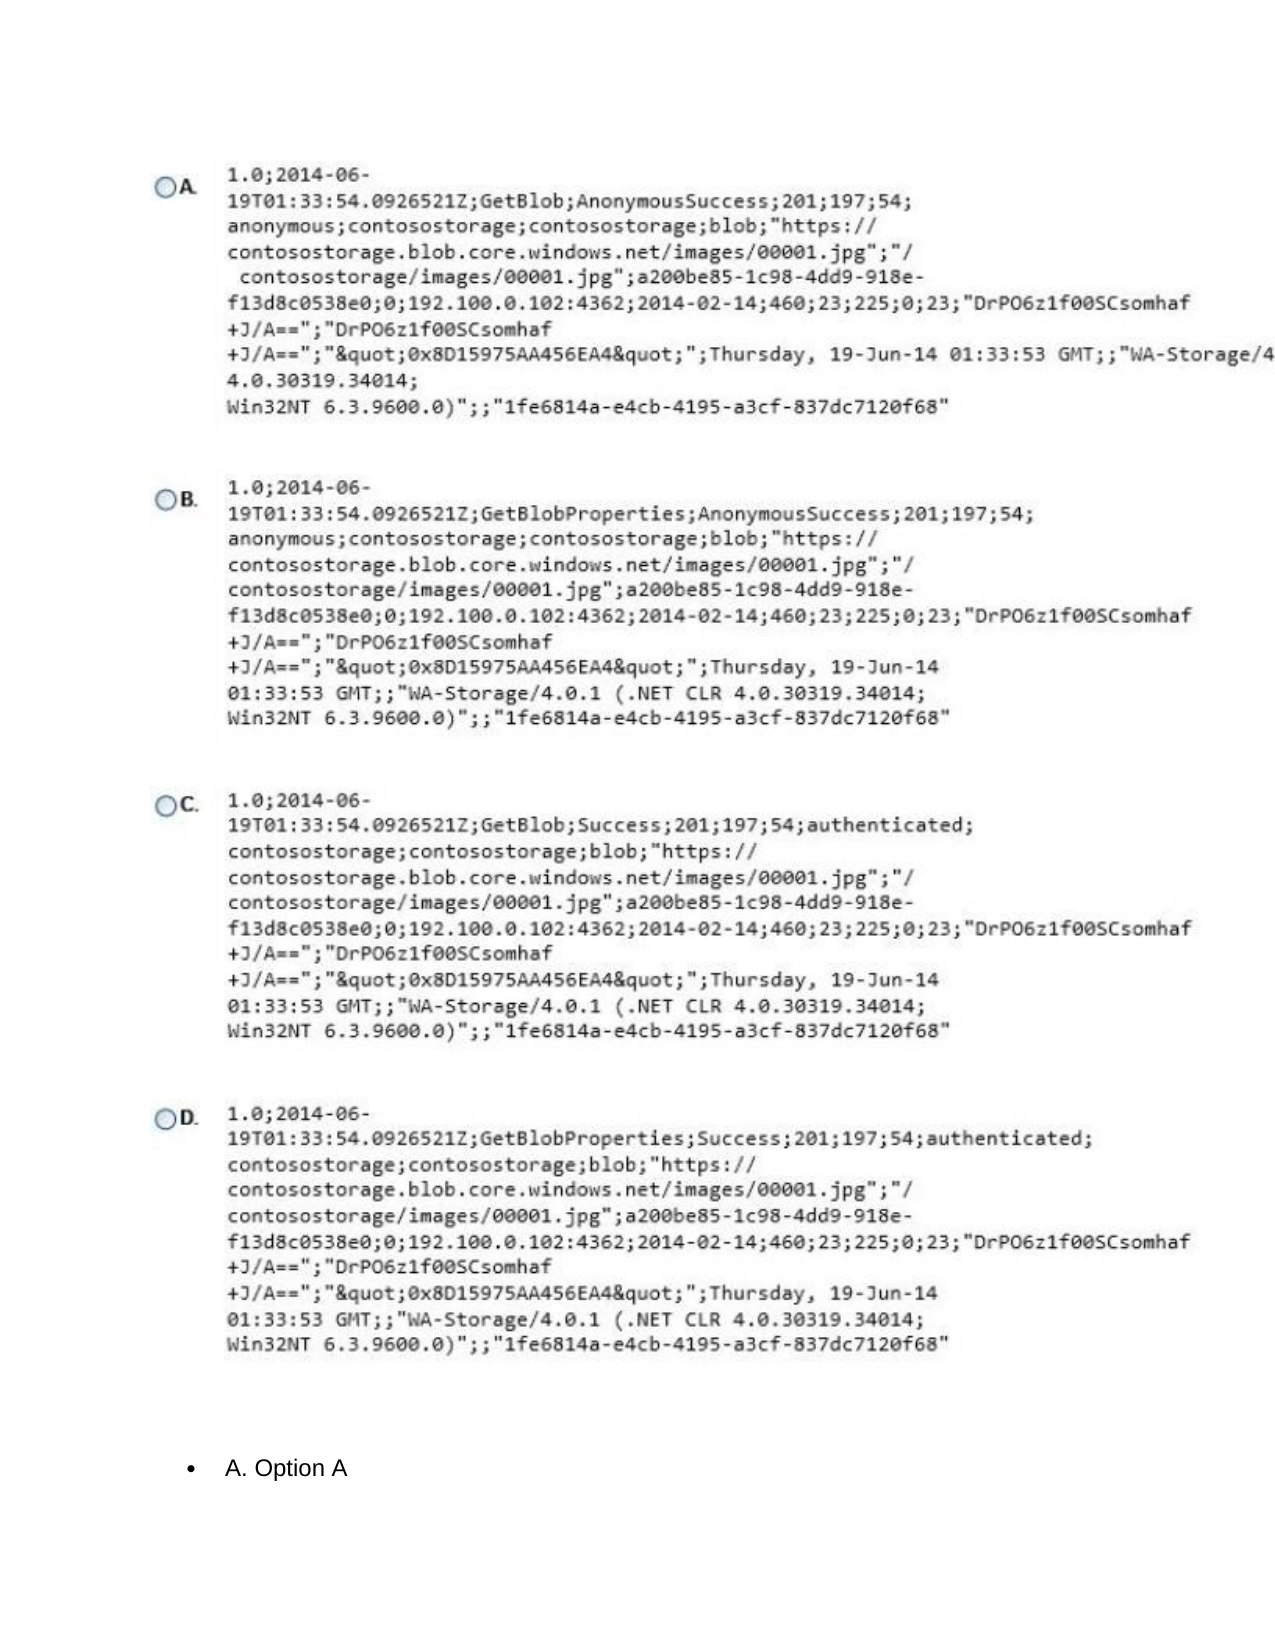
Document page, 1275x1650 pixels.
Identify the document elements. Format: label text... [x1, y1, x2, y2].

list A. Option A [187, 1453, 1125, 1481]
picture [150, 150, 1275, 1369]
